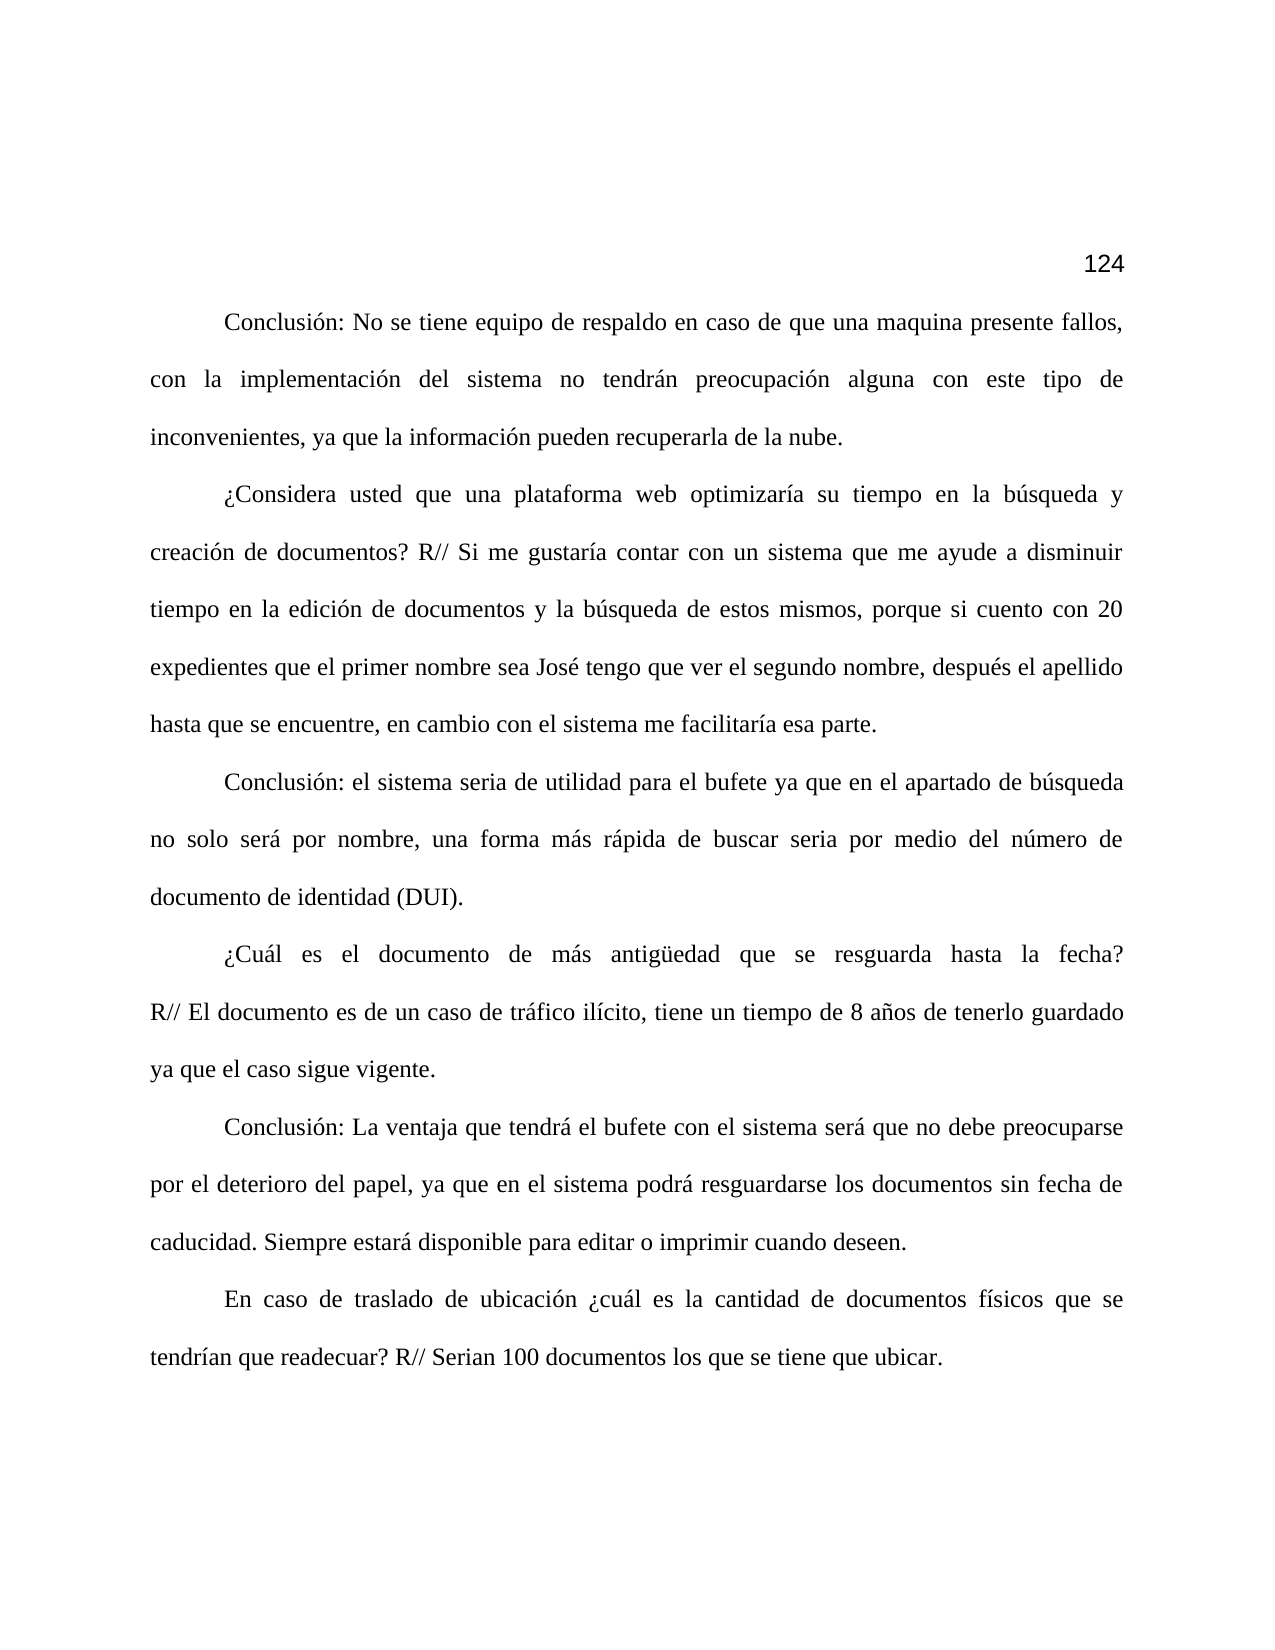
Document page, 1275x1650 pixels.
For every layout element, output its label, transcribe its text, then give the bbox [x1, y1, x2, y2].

text ¿Cuál es el documento de más antigüedad que se resguarda hasta la fecha? R// El documento es de un caso de tráfico ilícito, tiene un tiempo de 8 años de tenerlo guardado ya que el caso sigue vigente. [150, 939, 1125, 1083]
text ¿Considera usted que una plataforma web optimizaría su tiempo en la búsqueda y creación de documentos? R// Si me gustaría contar con un sistema que me ayude a disminuir tiempo en la edición de documentos y la búsqueda de estos mismos, porque si cuento con 20 expedientes que el primer nombre sea José tengo que ver el segundo nombre, después el apellido hasta que se encuentre, en cambio con el sistema me facilitaría esa parte. [150, 479, 1125, 738]
text En caso de traslado de ubicación ¿cuál es la cantidad de documentos físicos que se tendrían que readecuar? R// Serian 100 documentos los que se tiene que ubicar. [150, 1284, 1125, 1371]
text Conclusión: el sistema seria de utilidad para el bufete ya que en el apartado de búsqueda no solo será por nombre, una forma más rápida de buscar seria por medio del número de documento de identidad (DUI). [150, 767, 1125, 911]
text Conclusión: La ventaja que tendrá el bufete con el sistema será que no debe preocuparse por el deterioro del papel, ya que en el sistema podrá resguardarse los documentos sin fecha de caducidad. Siempre estará disponible para editar o imprimir cuando deseen. [150, 1112, 1125, 1256]
text Conclusión: No se tiene equipo de respaldo en caso de que una maquina presente fallos, con la implementación del sistema no tendrán preocupación alguna con este tipo de inconvenientes, ya que la información pueden recuperarla de la nube. [150, 307, 1125, 451]
